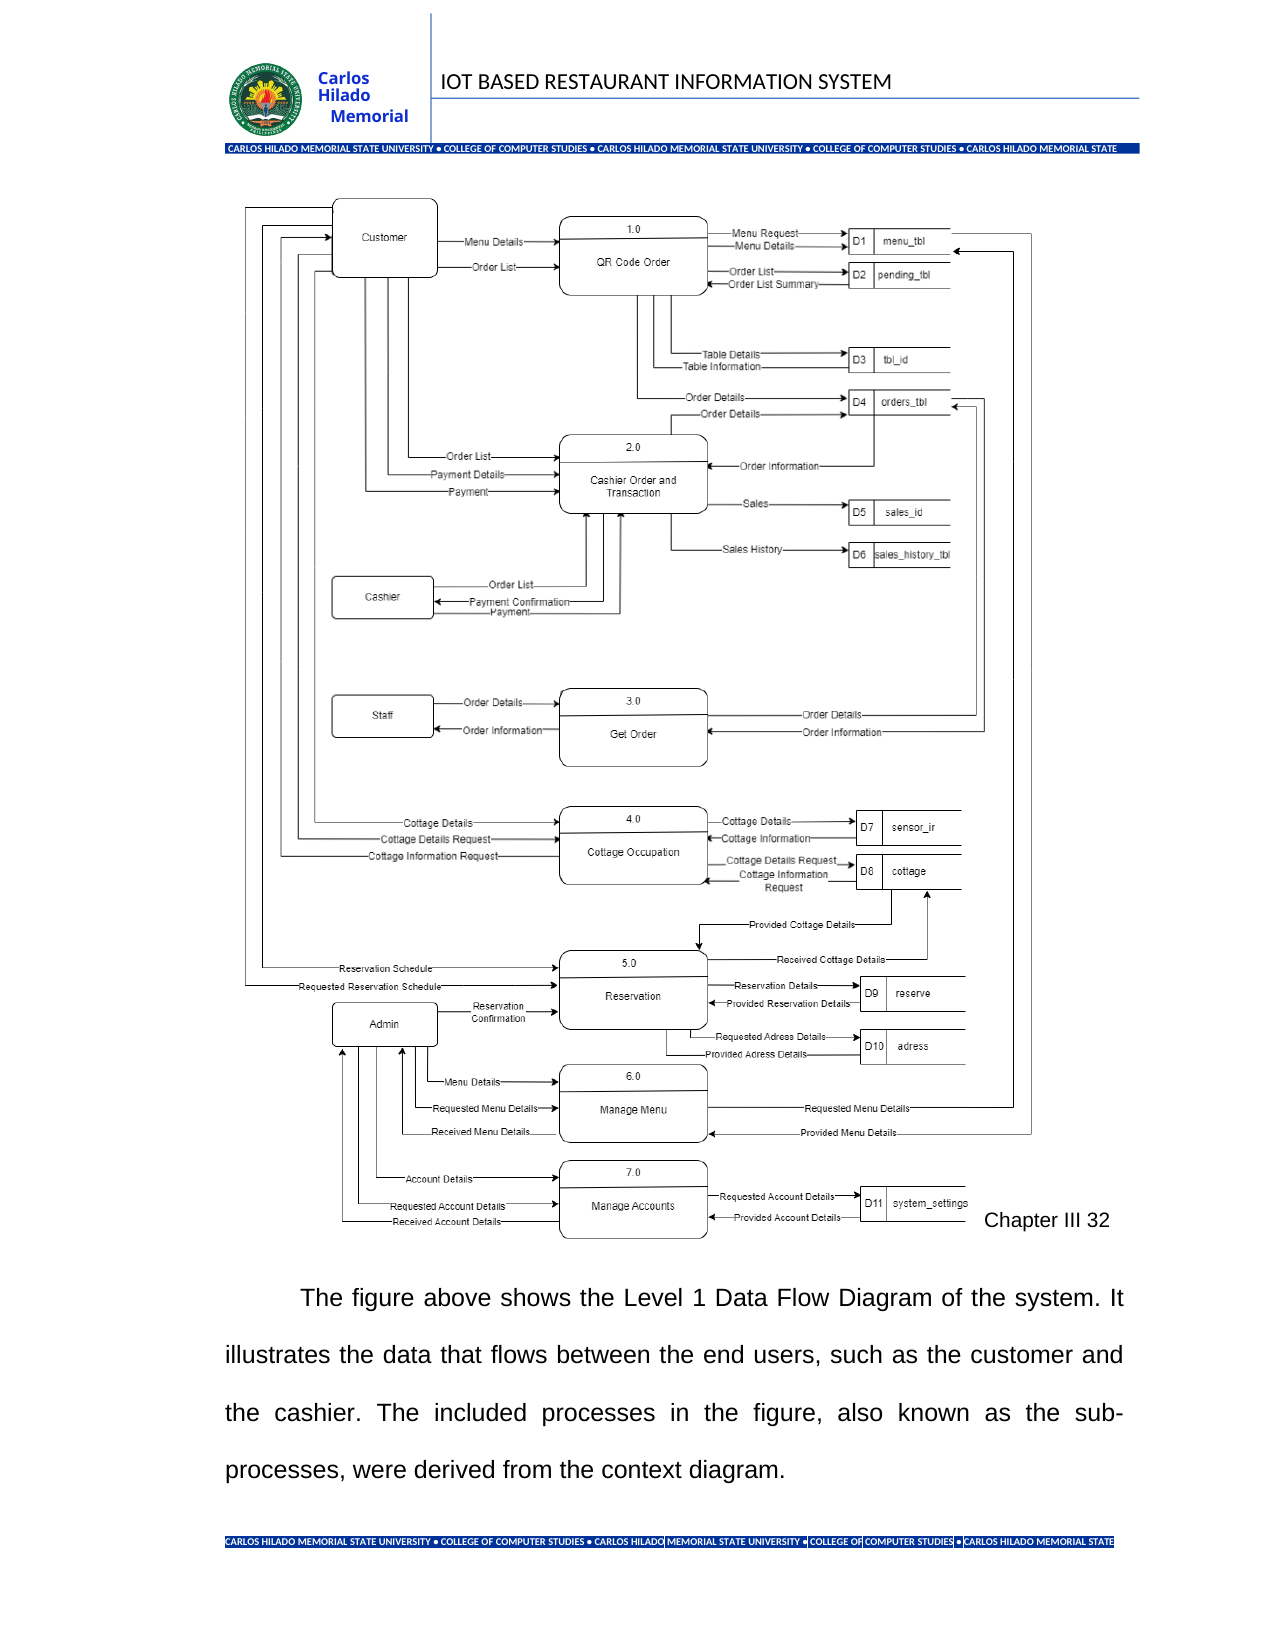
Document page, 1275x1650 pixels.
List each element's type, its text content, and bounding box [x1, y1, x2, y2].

text The figure above shows the Level 1 Data Flow Diagram of the system. It illustrates the data that flows between the end users, such as the customer and the cashier. The included processes in the figure, also known as the sub-processes, were derived from the context diagram. [225, 1282, 1125, 1484]
picture [225, 185, 1052, 1252]
picture [229, 63, 302, 136]
